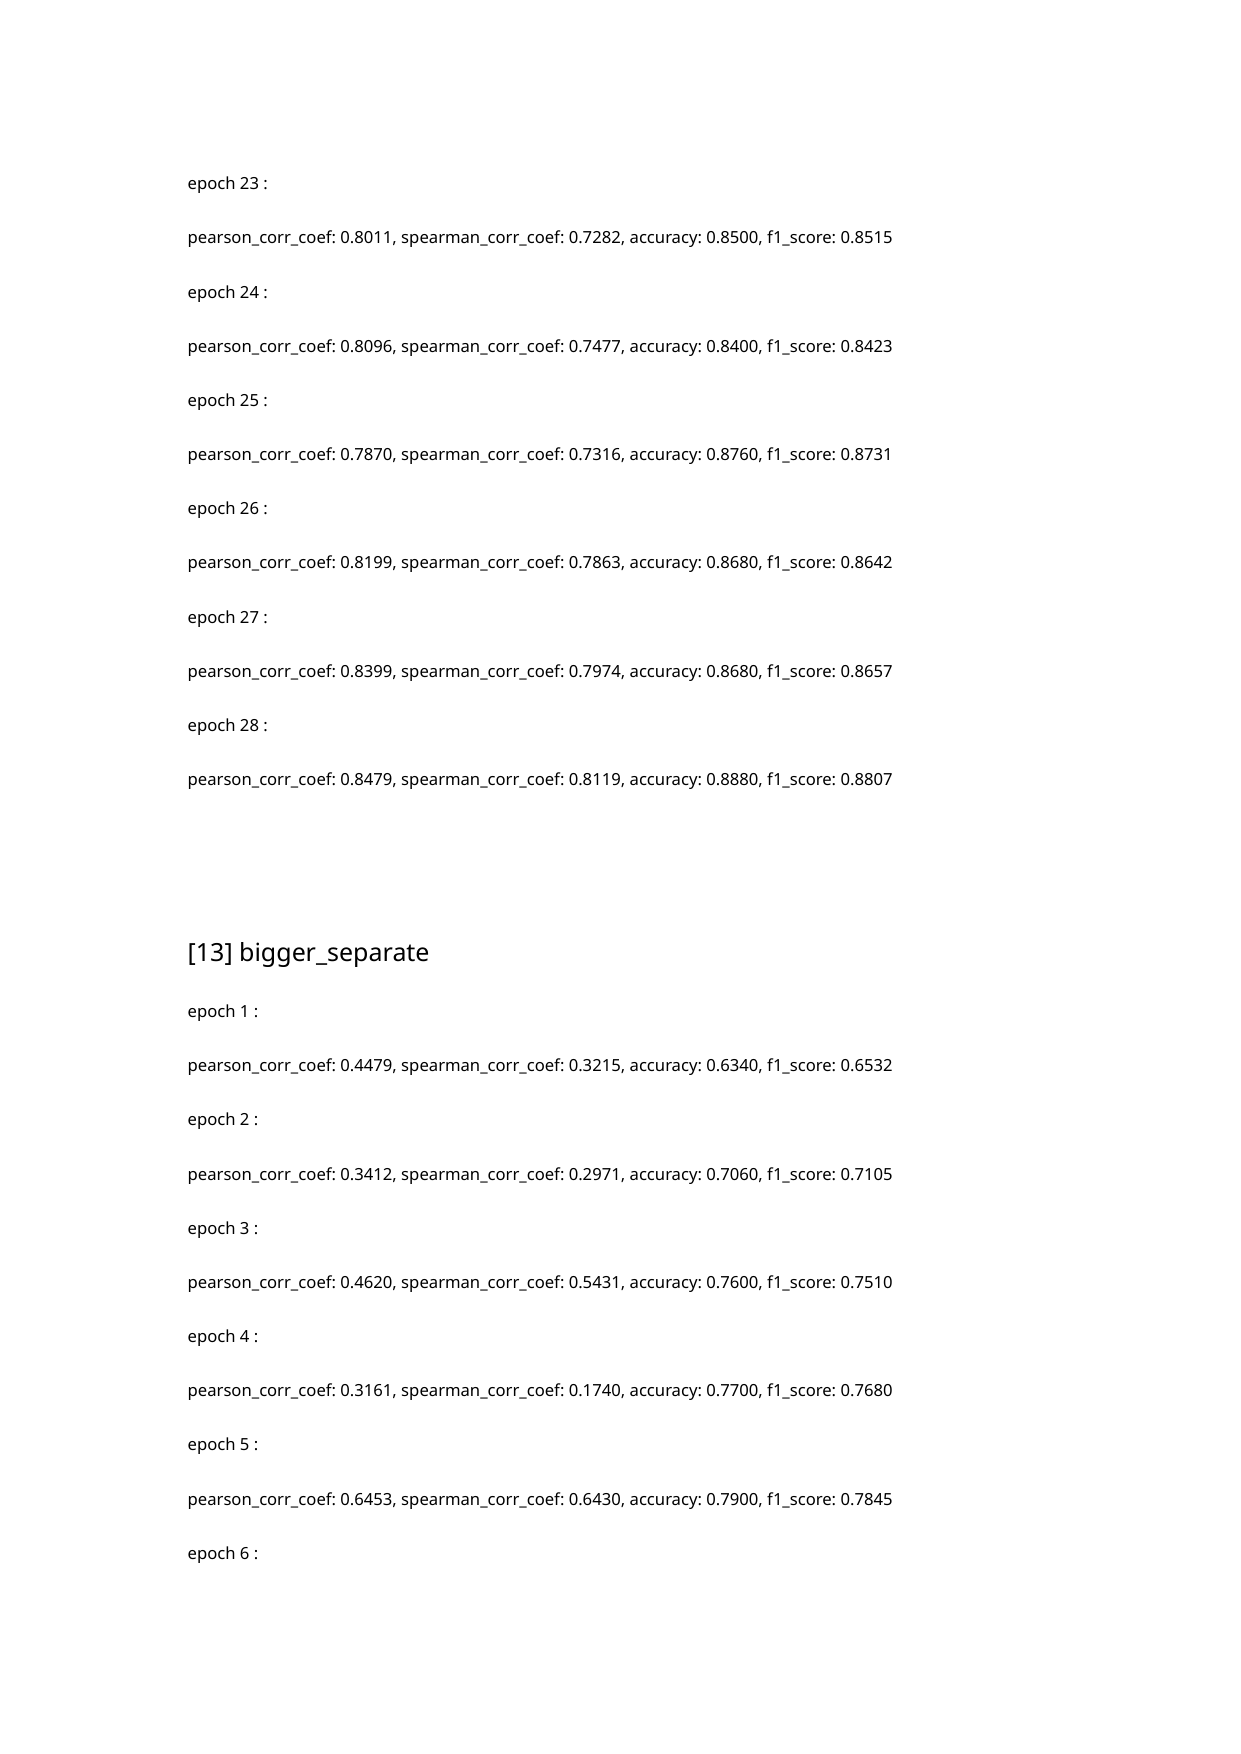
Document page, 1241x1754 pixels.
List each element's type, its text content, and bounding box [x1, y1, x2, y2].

text pearson_corr_coef: 0.8011, spearman_corr_coef: 0.7282, accuracy: 0.8500, f1_score: 0.8515 [187, 219, 1053, 256]
text [13] bigger_separate [187, 933, 1053, 971]
text epoch 27 : [187, 598, 1053, 635]
text epoch 26 : [187, 489, 1053, 527]
text epoch 25 : [187, 381, 1053, 419]
text epoch 28 : [187, 706, 1053, 744]
text pearson_corr_coef: 0.8479, spearman_corr_coef: 0.8119, accuracy: 0.8880, f1_score: 0.8807 [187, 760, 1053, 798]
text epoch 4 : [187, 1317, 1053, 1355]
text pearson_corr_coef: 0.7870, spearman_corr_coef: 0.7316, accuracy: 0.8760, f1_score: 0.8731 [187, 435, 1053, 473]
text pearson_corr_coef: 0.3412, spearman_corr_coef: 0.2971, accuracy: 0.7060, f1_score: 0.7105 [187, 1155, 1053, 1192]
text epoch 3 : [187, 1209, 1053, 1246]
text epoch 6 : [187, 1534, 1053, 1571]
text pearson_corr_coef: 0.6453, spearman_corr_coef: 0.6430, accuracy: 0.7900, f1_score: 0.7845 [187, 1480, 1053, 1517]
text epoch 2 : [187, 1101, 1053, 1138]
text epoch 5 : [187, 1426, 1053, 1463]
text pearson_corr_coef: 0.4479, spearman_corr_coef: 0.3215, accuracy: 0.6340, f1_score: 0.6532 [187, 1046, 1053, 1084]
text pearson_corr_coef: 0.3161, spearman_corr_coef: 0.1740, accuracy: 0.7700, f1_score: 0.7680 [187, 1371, 1053, 1409]
text epoch 24 : [187, 273, 1053, 310]
text pearson_corr_coef: 0.4620, spearman_corr_coef: 0.5431, accuracy: 0.7600, f1_score: 0.7510 [187, 1263, 1053, 1301]
text pearson_corr_coef: 0.8199, spearman_corr_coef: 0.7863, accuracy: 0.8680, f1_score: 0.8642 [187, 544, 1053, 581]
text pearson_corr_coef: 0.8096, spearman_corr_coef: 0.7477, accuracy: 0.8400, f1_score: 0.8423 [187, 327, 1053, 364]
text epoch 1 : [187, 992, 1053, 1030]
text pearson_corr_coef: 0.8399, spearman_corr_coef: 0.7974, accuracy: 0.8680, f1_score: 0.8657 [187, 652, 1053, 689]
text epoch 23 : [187, 164, 1053, 202]
